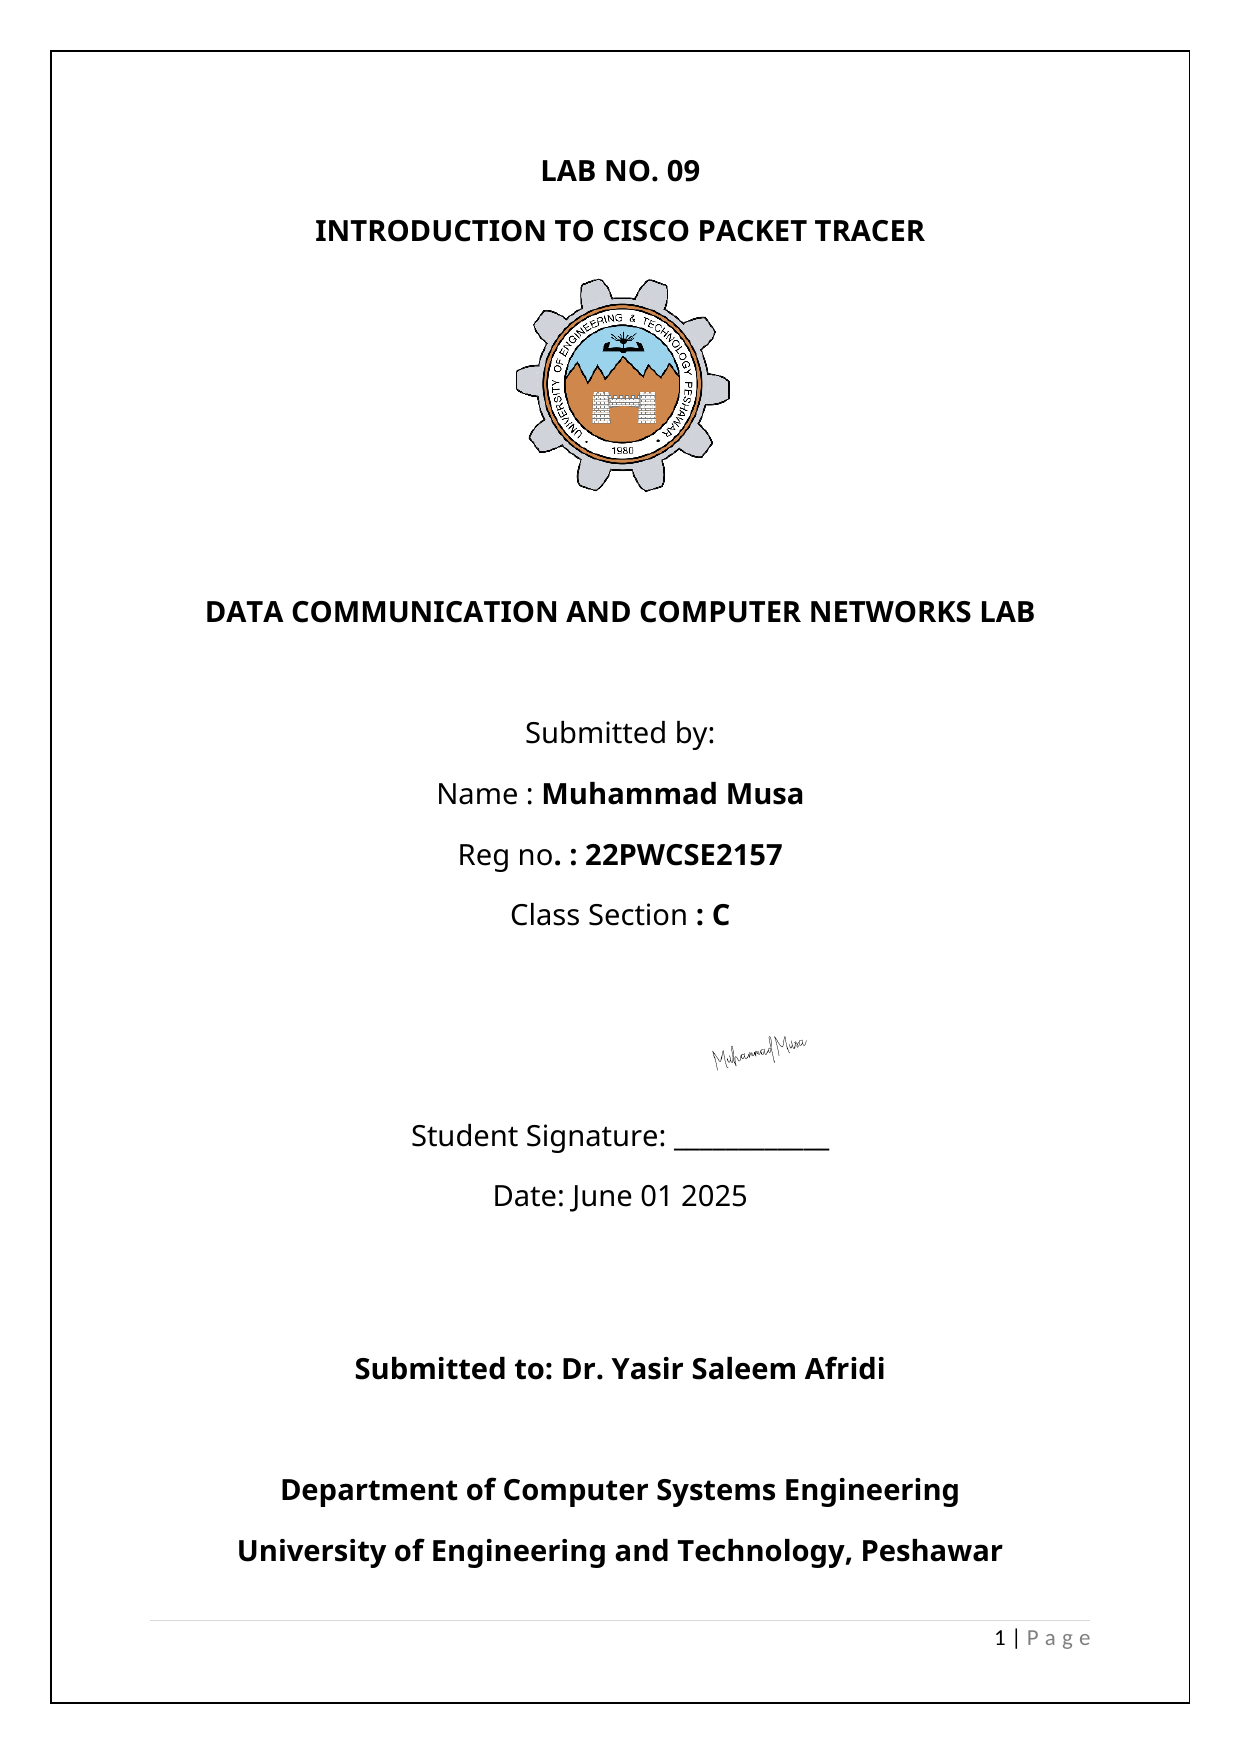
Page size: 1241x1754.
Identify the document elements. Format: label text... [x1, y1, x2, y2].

text LAB NO. 09 [150, 150, 1090, 190]
text Date: June 01 2025 [150, 1176, 1090, 1215]
text DATA COMMUNICATION AND COMPUTER NETWORKS LAB [150, 592, 1090, 631]
text University of Engineering and Technology, Peshawar [150, 1530, 1090, 1570]
text Department of Computer Systems Engineering [150, 1470, 1090, 1509]
text Submitted by: [150, 713, 1090, 752]
picture [512, 275, 737, 496]
text Name : Muhammad Musa [150, 773, 1090, 813]
text Submitted to: Dr. Yasir Saleem Afridi [150, 1349, 1090, 1388]
text INTRODUCTION TO CISCO PACKET TRACER [150, 211, 1090, 250]
text Student Signature: ____________ [150, 1115, 1090, 1155]
text Reg no. : 22PWCSE2157 [150, 834, 1090, 873]
text Class Section : C [150, 894, 1090, 934]
picture [681, 1006, 848, 1095]
